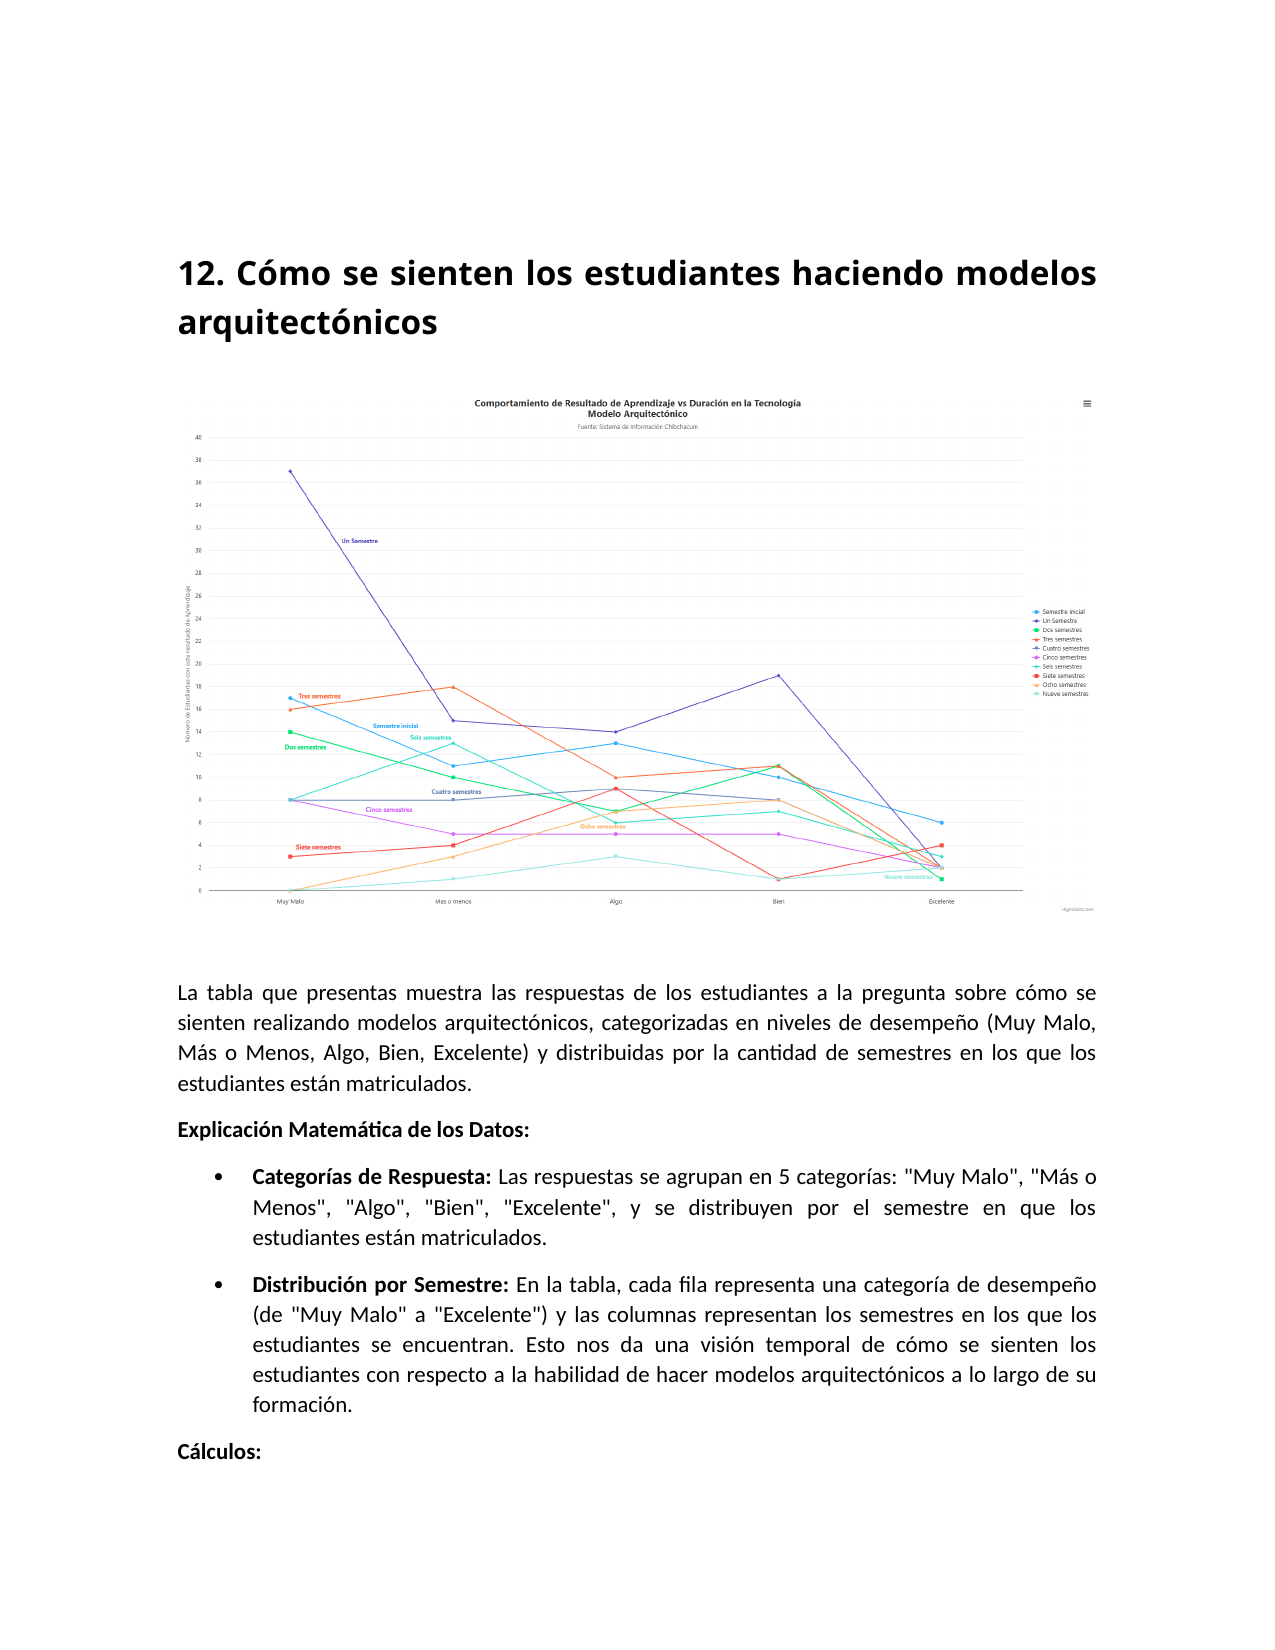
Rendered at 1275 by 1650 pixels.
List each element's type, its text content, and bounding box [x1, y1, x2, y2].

list Categorías de Respuesta: Las respuestas se agrupan en 5 categorías: "Muy Malo", "Más o Menos", "Algo", "Bien", "Excelente", y se distribuyen por el semestre en que los estudiantes están matriculados. [215, 1162, 1098, 1251]
text La tabla que presentas muestra las respuestas de los estudiantes a la pregunta sobre cómo se sienten realizando modelos arquitectónicos, categorizadas en niveles de desempeño (Muy Malo, Más o Menos, Algo, Bien, Excelente) y distribuidas por la cantidad de semestres en los que los estudiantes están matriculados. [177, 978, 1098, 1097]
picture [177, 394, 1098, 913]
list Distribución por Semestre: En la tabla, cada fila representa una categoría de desempeño (de "Muy Malo" a "Excelente") y las columnas representan los semestres en los que los estudiantes se encuentran. Esto nos da una visión temporal de cómo se sienten los estudiantes con respecto a la habilidad de hacer modelos arquitectónicos a lo largo de su formación. [215, 1270, 1098, 1418]
subtitle 12. Cómo se sienten los estudiantes haciendo modelos arquitectónicos [177, 250, 1098, 344]
text Cálculos: [177, 1437, 1098, 1465]
text Explicación Matemática de los Datos: [177, 1116, 1098, 1143]
